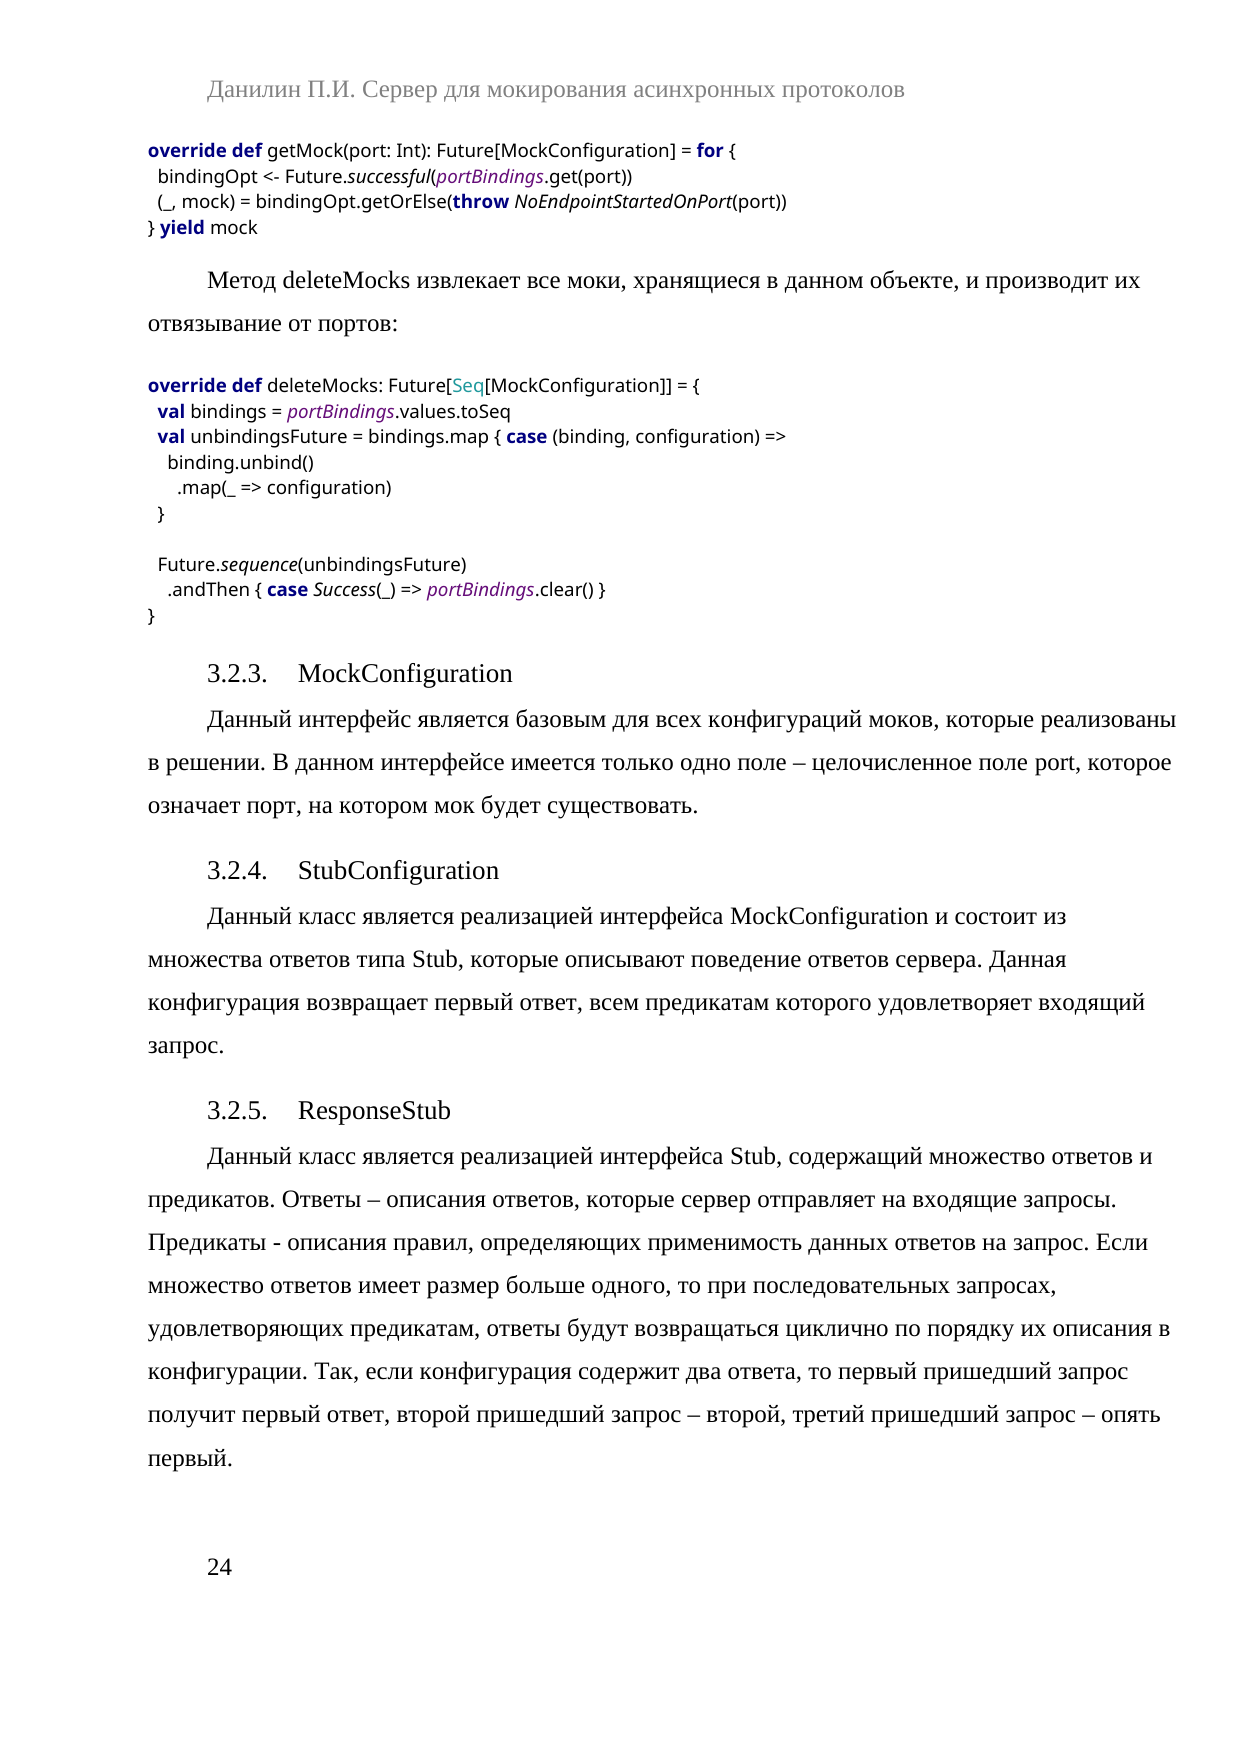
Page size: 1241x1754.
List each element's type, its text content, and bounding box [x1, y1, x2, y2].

subtitle StubConfiguration [148, 854, 1181, 885]
text Данный интерфейс является базовым для всех конфигураций моков, которые реализованы в решении. В данном интерфейсе имеется только одно поле – целочисленное поле port, которое означает порт, на котором мок будет существовать. [148, 704, 1181, 819]
text override def getMock(port: Int): Future[MockConfiguration] = for { bindingOpt <- Future.successful(portBindings.get(port)) (_, mock) = bindingOpt.getOrElse(throw NoEndpointStartedOnPort(port)) } yield mock [148, 138, 1181, 240]
text Метод deleteMocks извлекает все моки, хранящиеся в данном объекте, и производит их отвязывание от портов: [148, 265, 1181, 337]
text override def deleteMocks: Future[Seq[MockConfiguration]] = { val bindings = portBindings.values.toSeq val unbindingsFuture = bindings.map { case (binding, configuration) => binding.unbind() .map(_ => configuration) } Future.sequence(unbindingsFuture) .andThen { case Success(_) => portBindings.clear() } } [148, 372, 1181, 628]
text Данный класс является реализацией интерфейса Stub, содержащий множество ответов и предикатов. Ответы – описания ответов, которые сервер отправляет на входящие запросы. Предикаты - описания правил, определяющих применимость данных ответов на запрос. Если множество ответов имеет размер больше одного, то при последовательных запросах, удовлетворяющих предикатам, ответы будут возвращаться циклично по порядку их описания в конфигурации. Так, если конфигурация содержит два ответа, то первый пришедший запрос получит первый ответ, второй пришедший запрос – второй, третий пришедший запрос – опять первый. [148, 1141, 1181, 1471]
subtitle ResponseStub [148, 1094, 1181, 1125]
subtitle MockConfiguration [148, 657, 1181, 688]
text Данный класс является реализацией интерфейса MockConfiguration и состоит из множества ответов типа Stub, которые описывают поведение ответов сервера. Данная конфигурация возвращает первый ответ, всем предикатам которого удовлетворяет входящий запрос. [148, 901, 1181, 1059]
